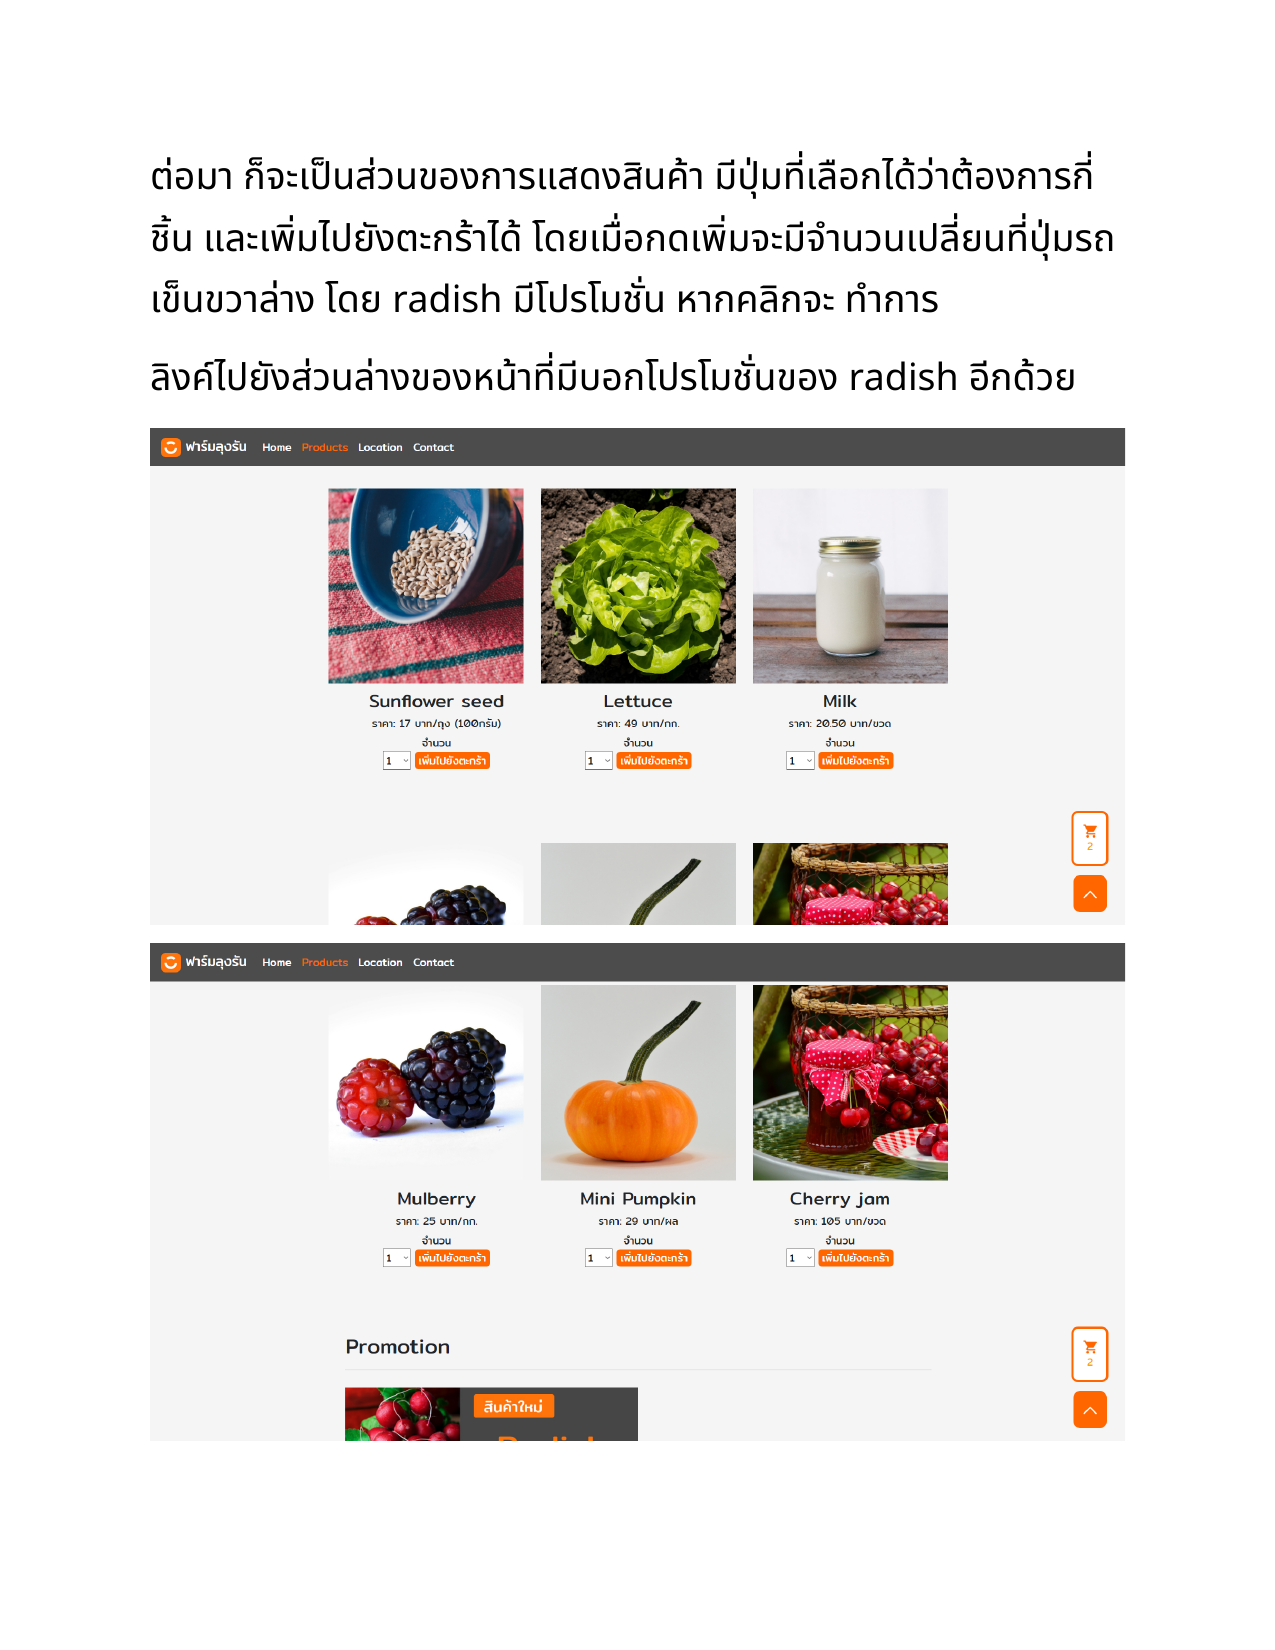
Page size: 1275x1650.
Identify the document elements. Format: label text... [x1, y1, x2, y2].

text ลิงค์ไปยังส่วนล่างของหน้าที่มีบอกโปรโมชั่นของ radish อีกด้วย [150, 350, 1125, 407]
text ต่อมา ก็จะเป็นส่วนของการแสดงสินค้า มีปุ่มที่เลือกได้ว่าต้องการกี่ชิ้น และเพิ่มไปยังตะกร้าได้ โดยเมื่อกดเพิ่มจะมีจำนวนเปลี่ยนที่ปุ่มรถเข็นขวาล่าง โดย radish มีโปรโมชั่น หากคลิกจะ ทำการ [150, 150, 1125, 329]
picture [150, 943, 1125, 1441]
picture [150, 428, 1125, 925]
